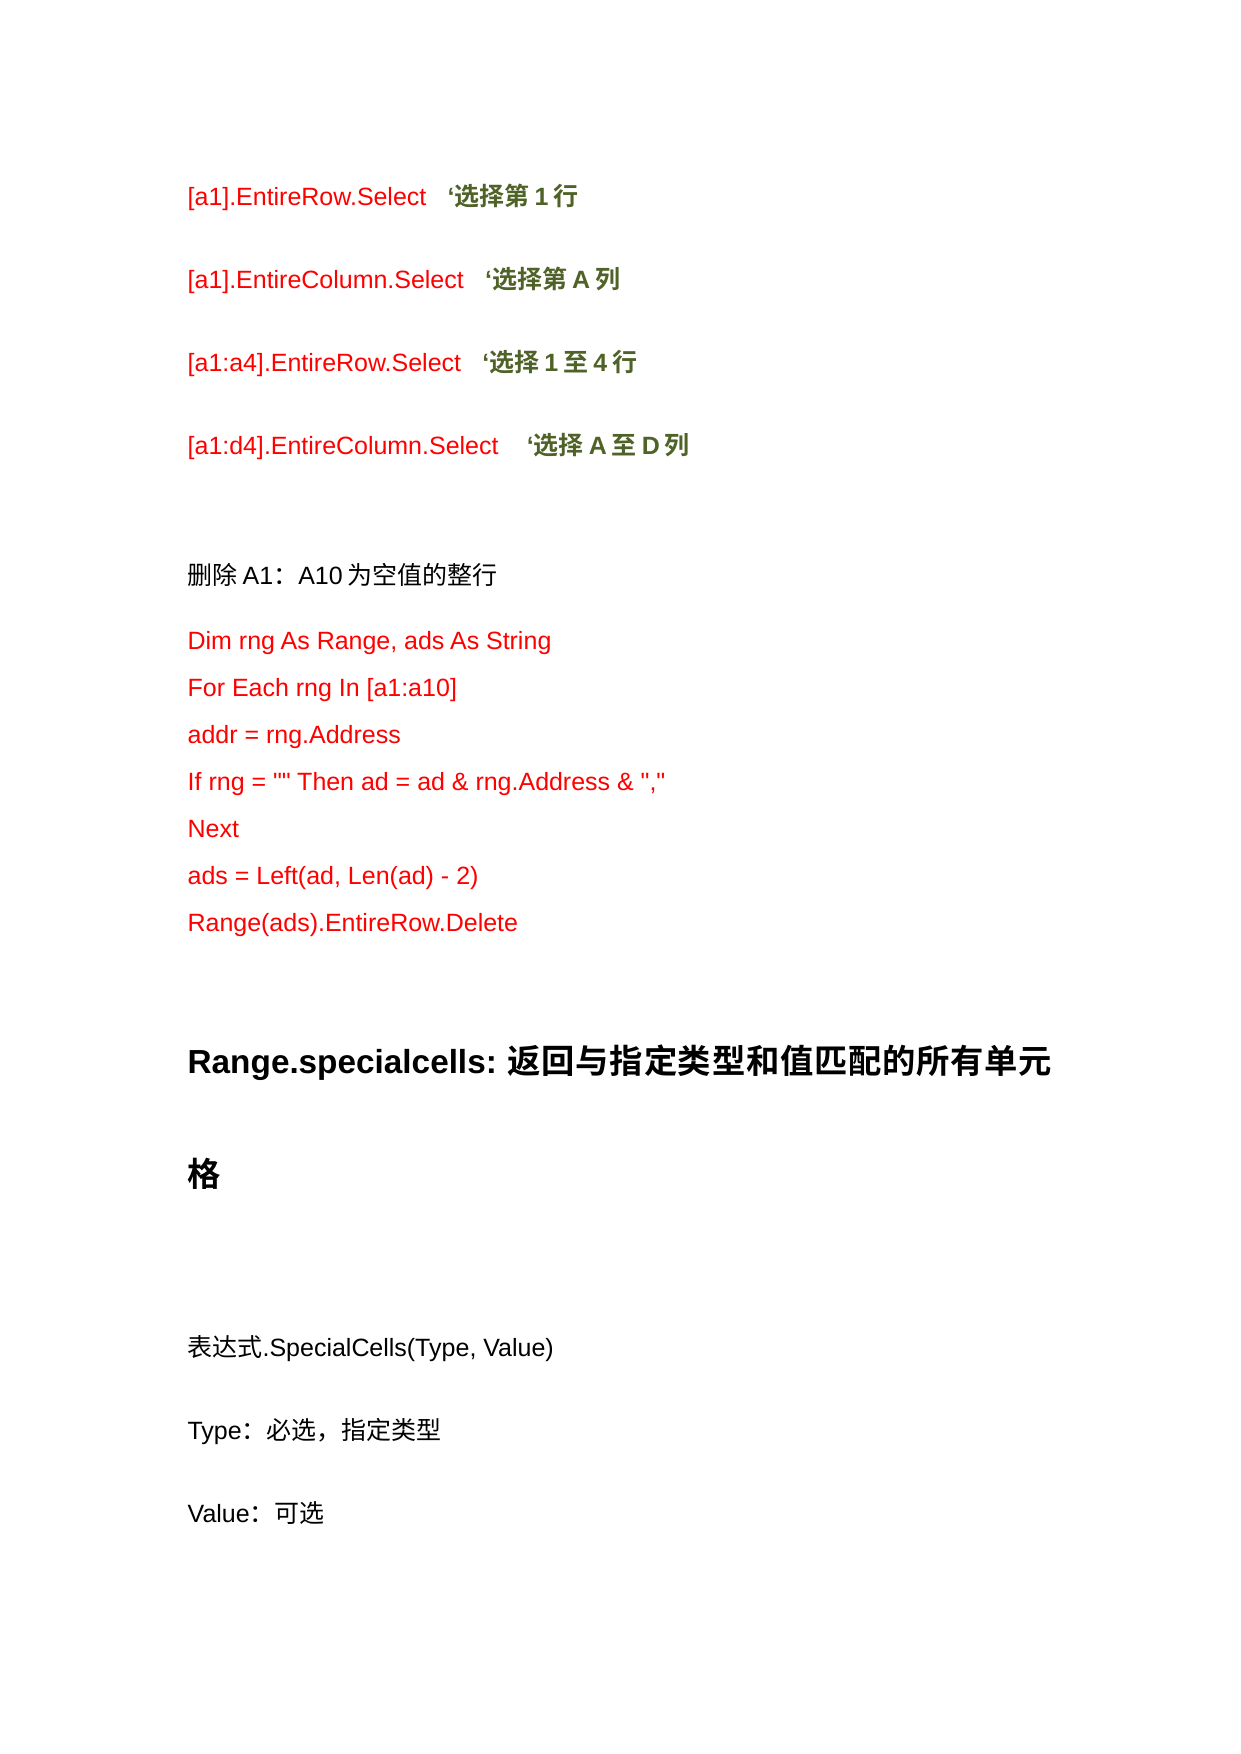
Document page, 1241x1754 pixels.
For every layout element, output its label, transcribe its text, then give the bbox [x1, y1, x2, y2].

text [a1:d4].EntireColumn.Select ‘选择A至D列 [187, 411, 1053, 476]
text 删除A1：A10为空值的整行 [187, 541, 1053, 606]
text Next [187, 812, 1053, 844]
text If rng = "" Then ad = ad & rng.Address & "," [187, 765, 1053, 798]
text addr = rng.Address [187, 718, 1053, 751]
text [a1:a4].EntireRow.Select ‘选择1至4行 [187, 328, 1053, 393]
text 表达式.SpecialCells(Type, Value) [187, 1313, 1053, 1378]
text Dim rng As Range, ads As String [187, 624, 1053, 657]
text Type：必选，指定类型 [187, 1396, 1053, 1461]
text Value：可选 [187, 1479, 1053, 1544]
text For Each rng In [a1:a10] [187, 671, 1053, 704]
text [a1].EntireColumn.Select ‘选择第A列 [187, 245, 1053, 310]
subtitle Range.specialcells: 返回与指定类型和值匹配的所有单元格 [187, 1027, 1053, 1204]
text Range(ads).EntireRow.Delete [187, 906, 1053, 938]
text ads = Left(ad, Len(ad) - 2) [187, 859, 1053, 891]
text [a1].EntireRow.Select ‘选择第1行 [187, 162, 1053, 227]
